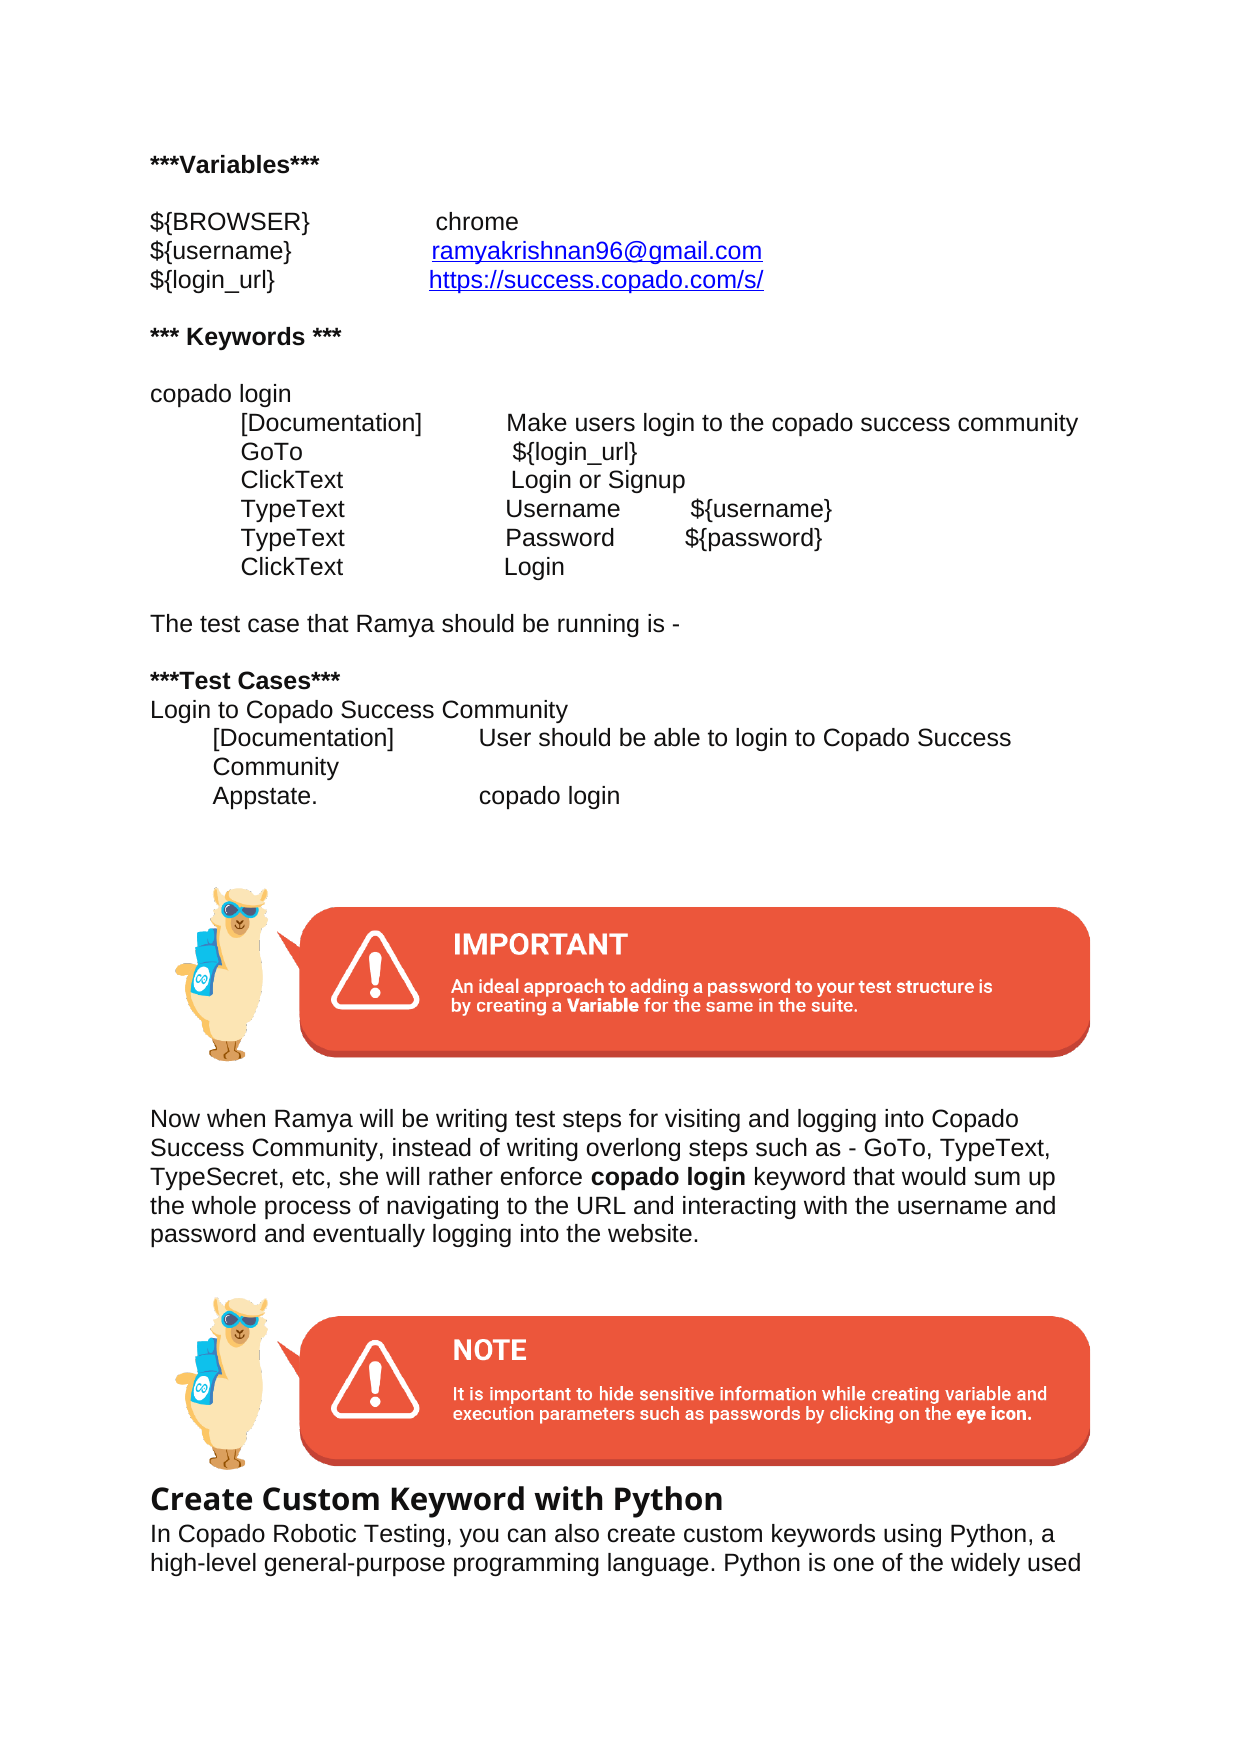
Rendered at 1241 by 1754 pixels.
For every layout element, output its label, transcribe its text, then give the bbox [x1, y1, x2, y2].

text The test case that Ramya should be running is - [150, 609, 1090, 637]
text [Documentation] Make users login to the copado success community [212, 408, 1090, 437]
text ${login_url} https://success.copado.com/s/ [150, 265, 1090, 293]
text ${BROWSER} chrome [150, 207, 1090, 236]
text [150, 1519, 1090, 1577]
picture [150, 1276, 1091, 1477]
text ${username} ramyakrishnan96@gmail.com [150, 236, 1090, 265]
text Appstate. copado login [212, 781, 1090, 810]
text ClickText Login [212, 552, 1090, 580]
text copado login [150, 379, 1090, 408]
text [Documentation] User should be able to login to Copado Success Community [212, 723, 1090, 781]
text ***Variables*** [150, 150, 1090, 179]
text Login to Copado Success Community [150, 695, 1090, 723]
text TypeText Password ${password} [212, 523, 1090, 552]
text GoTo ${login_url} [212, 437, 1090, 465]
text *** Keywords *** [150, 322, 1090, 351]
text ClickText Login or Signup [212, 465, 1090, 494]
text ***Test Cases*** [150, 666, 1090, 695]
picture [150, 866, 1091, 1076]
text TypeText Username ${username} [212, 494, 1090, 523]
text Create Custom Keyword with Python [150, 1477, 1090, 1519]
text Now when Ramya will be writing test steps for visiting and logging into Copado Success Community, instead of writing overlong steps such as - GoTo, TypeText, TypeSecret, etc, she will rather enforce copado login keyword that would sum up the whole process of navigating to the URL and interacting with the username and password and eventually logging into the website. [150, 1104, 1090, 1248]
